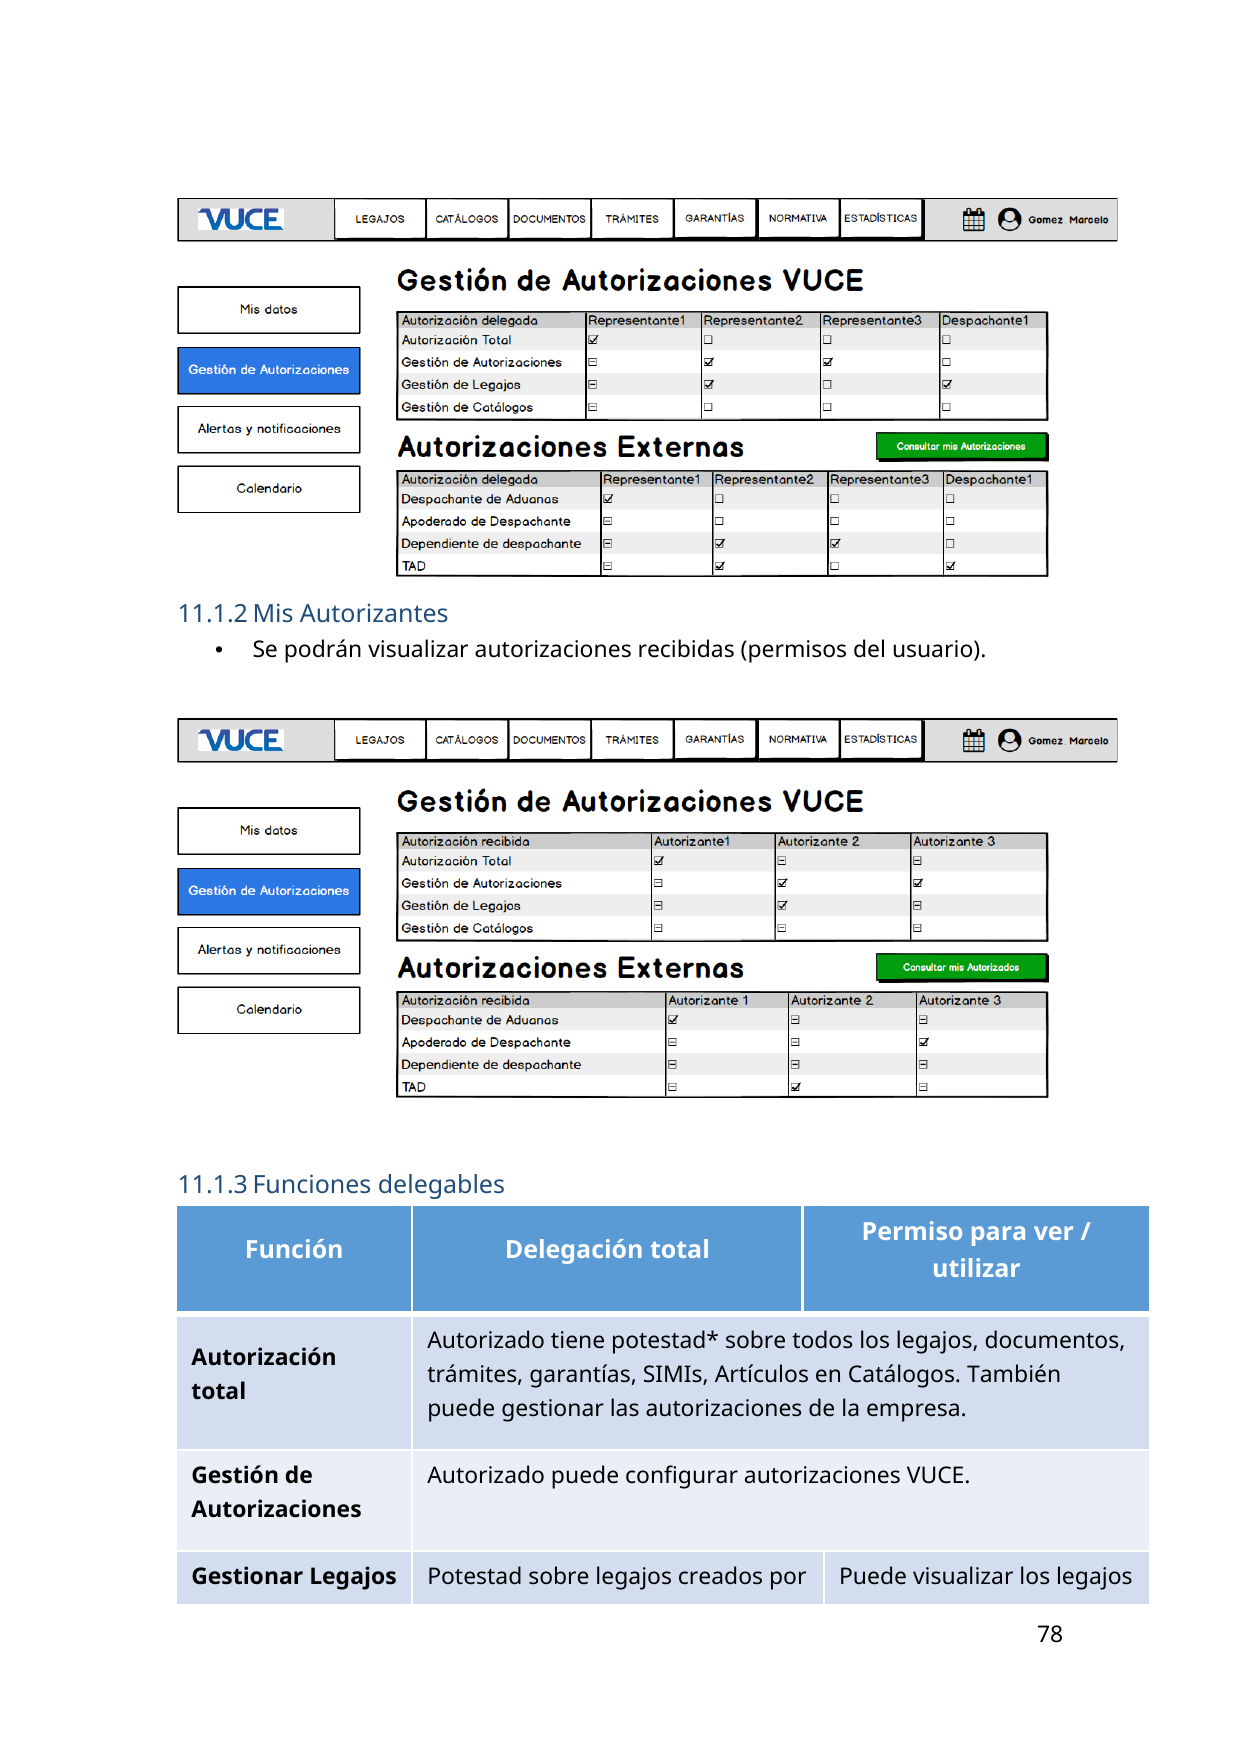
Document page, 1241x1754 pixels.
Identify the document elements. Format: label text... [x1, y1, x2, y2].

subtitle Mis Autorizantes [177, 596, 1063, 630]
list Se podrán visualizar autorizaciones recibidas (permisos del usuario). [215, 633, 1063, 664]
table_header Permiso para ver / utilizar [804, 1206, 1149, 1311]
table_cell Autorizado puede configurar autorizaciones VUCE. [413, 1451, 1149, 1550]
table_cell Autorización total [177, 1317, 411, 1449]
table_header Delegación total [413, 1206, 801, 1311]
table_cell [825, 1552, 1149, 1604]
subtitle Funciones delegables [177, 1167, 1063, 1201]
table_cell Autorizado tiene potestad* sobre todos los legajos, documentos, trámites, garantías, SIMIs, Artículos en Catálogos. También puede gestionar las autorizaciones de la empresa. [413, 1317, 1149, 1449]
table_cell Gestión de Autorizaciones [177, 1451, 411, 1550]
table_header Función [177, 1206, 411, 1311]
picture [177, 198, 1118, 577]
table_cell Gestionar Legajos [177, 1552, 411, 1604]
picture [177, 718, 1118, 1098]
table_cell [413, 1552, 823, 1604]
